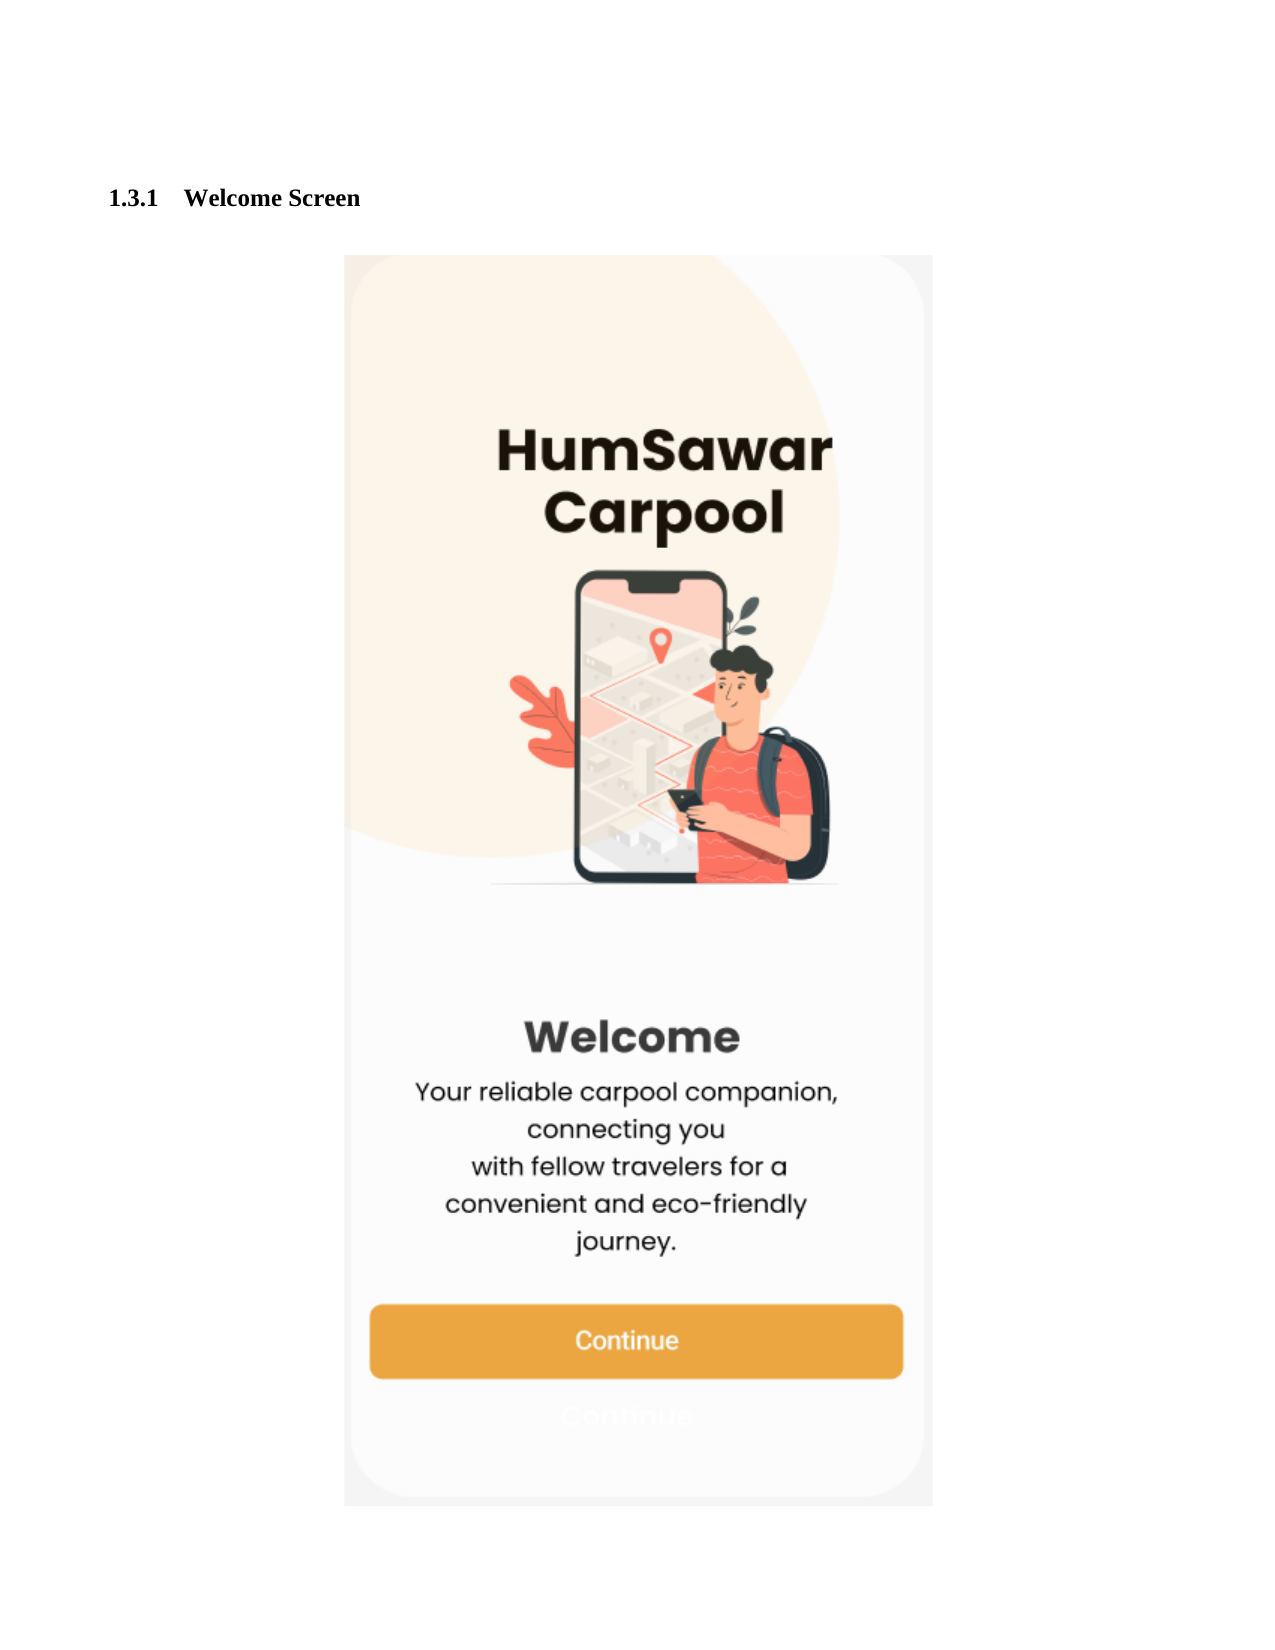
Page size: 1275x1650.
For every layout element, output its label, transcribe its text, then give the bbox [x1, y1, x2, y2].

subtitle Welcome Screen [108, 183, 1169, 212]
picture [344, 255, 933, 1506]
